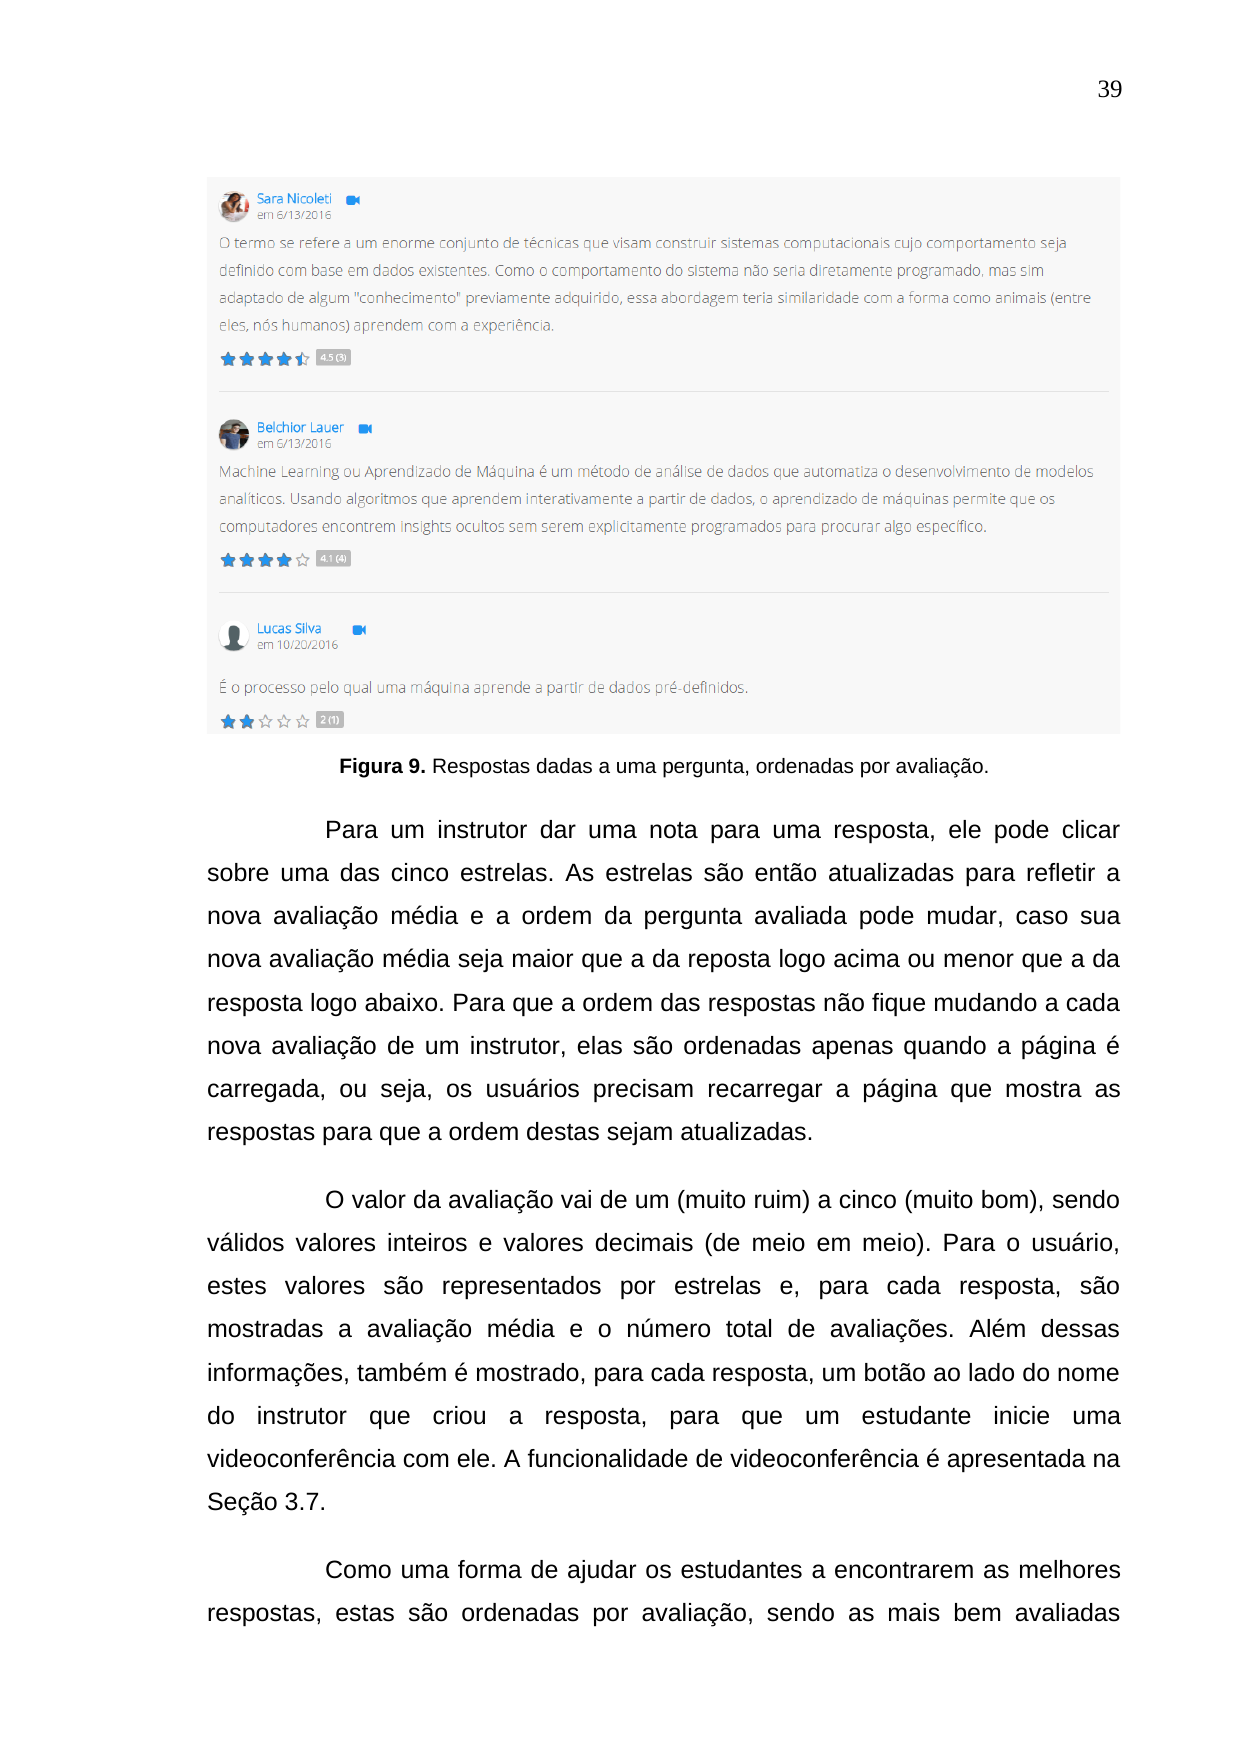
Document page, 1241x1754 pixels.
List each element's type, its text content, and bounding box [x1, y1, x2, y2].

text O valor da avaliação vai de um (muito ruim) a cinco (muito bom), sendo válidos valores inteiros e valores decimais (de meio em meio). Para o usuário, estes valores são representados por estrelas e, para cada resposta, são mostradas a avaliação média e o número total de avaliações. Além dessas informações, também é mostrado, para cada resposta, um botão ao lado do nome do instrutor que criou a resposta, para que um estudante inicie uma videoconferência com ele. A funcionalidade de videoconferência é apresentada na Seção 3.7. [207, 1185, 1122, 1516]
text Para um instrutor dar uma nota para uma resposta, ele pode clicar sobre uma das cinco estrelas. As estrelas são então atualizadas para refletir a nova avaliação média e a ordem da pergunta avaliada pode mudar, caso sua nova avaliação média seja maior que a da reposta logo acima ou menor que a da resposta logo abaixo. Para que a ordem das respostas não fique mudando a cada nova avaliação de um instrutor, elas são ordenadas apenas quando a página é carregada, ou seja, os usuários precisam recarregar a página que mostra as respostas para que a ordem destas sejam atualizadas. [207, 815, 1122, 1146]
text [207, 1555, 1122, 1627]
picture [206, 177, 1121, 734]
text Respostas dadas a uma pergunta, ordenadas por avaliação. [207, 754, 1122, 778]
